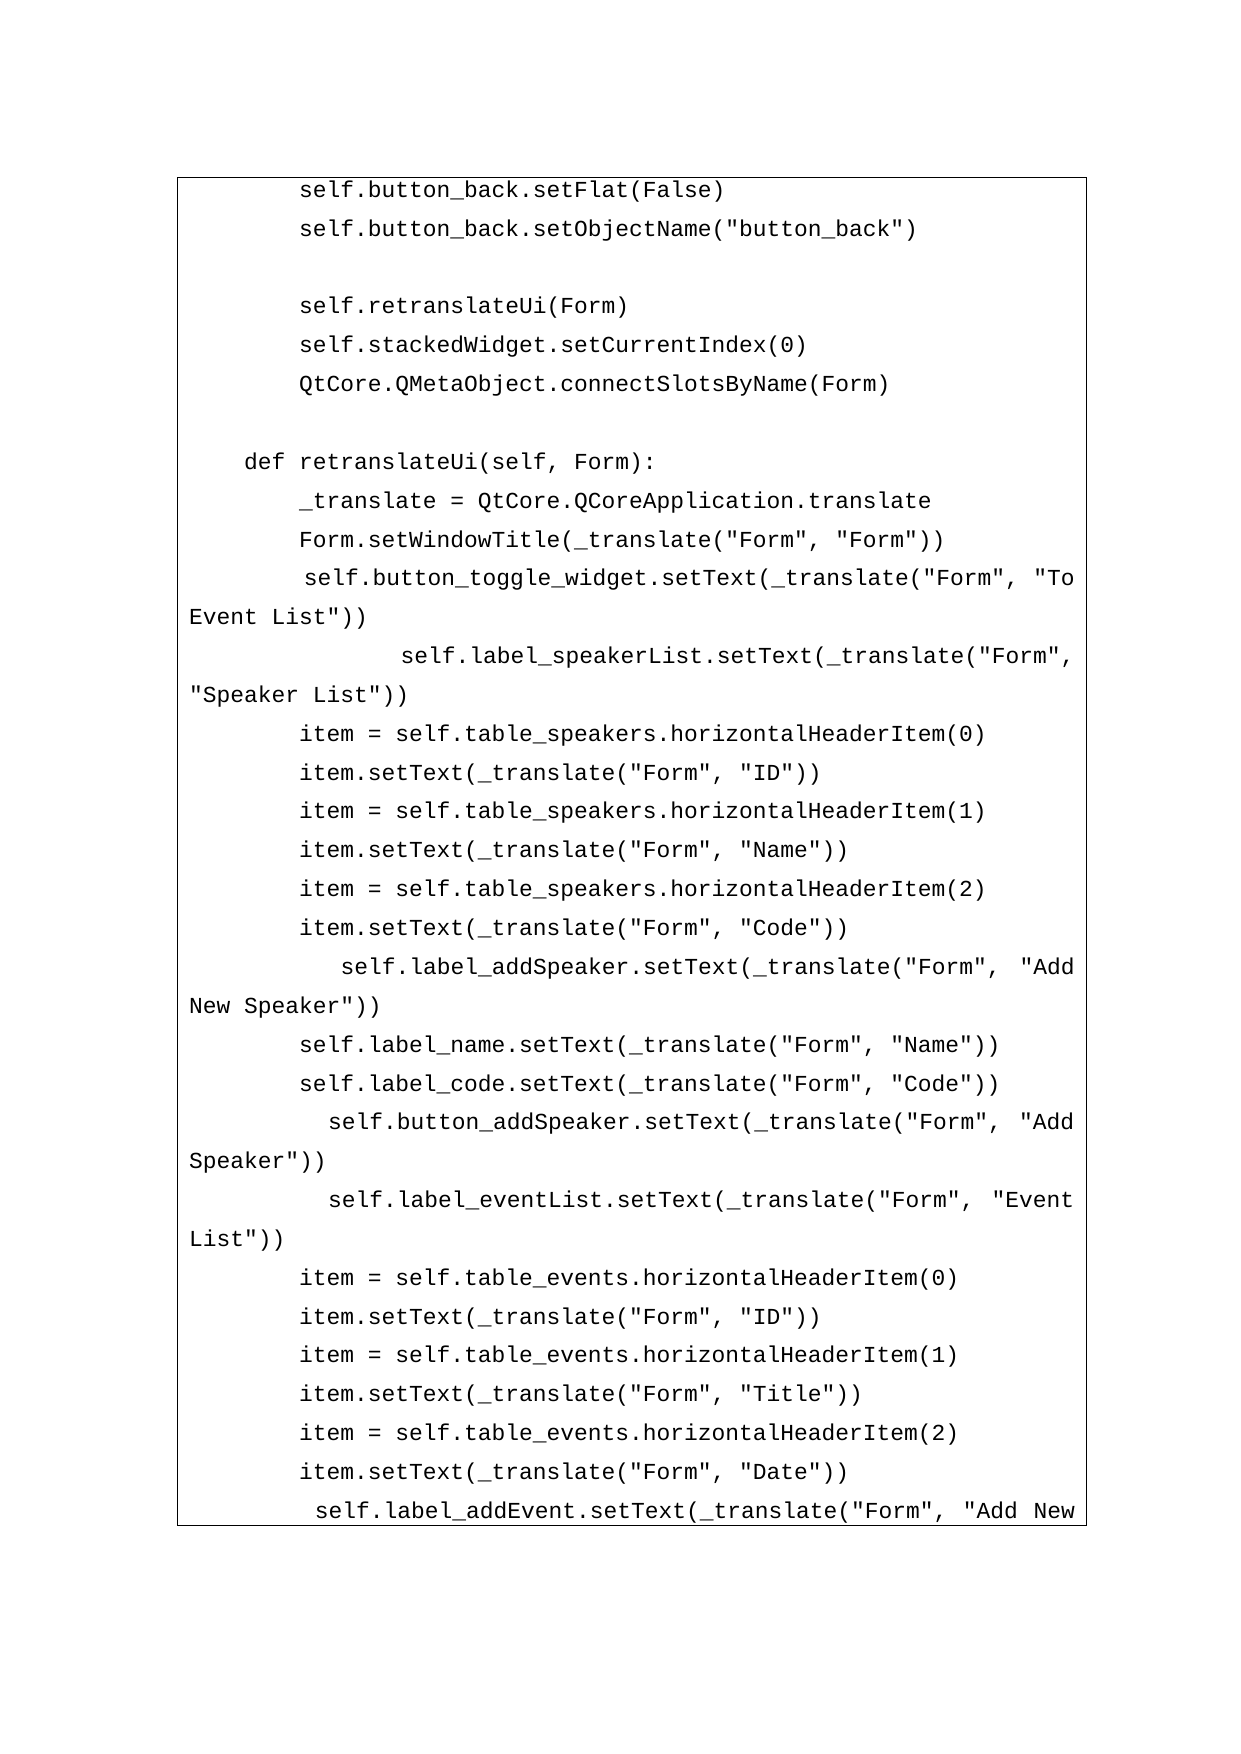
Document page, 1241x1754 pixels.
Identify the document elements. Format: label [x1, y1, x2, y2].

table_header [178, 178, 1086, 1525]
